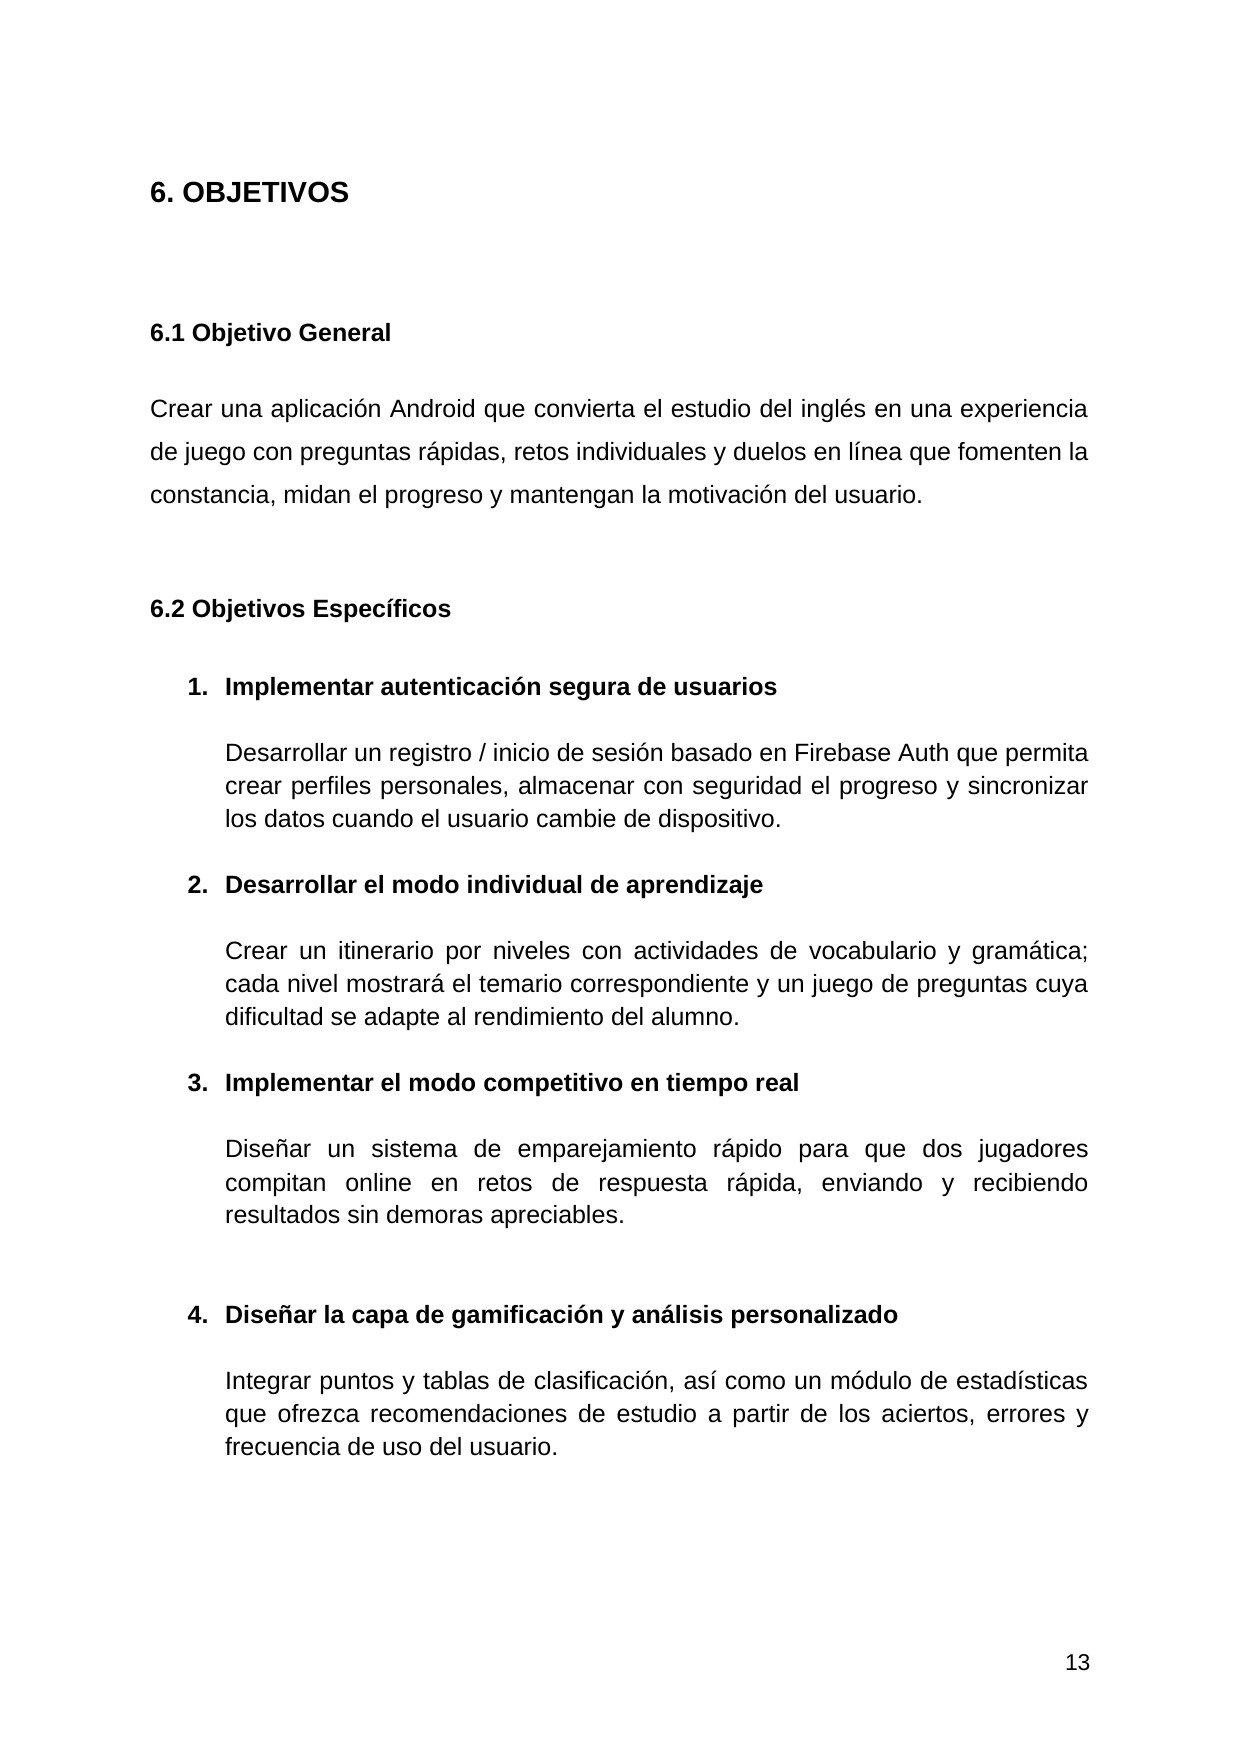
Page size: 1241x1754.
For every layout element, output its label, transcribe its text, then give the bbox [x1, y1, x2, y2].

list Desarrollar el modo individual de aprendizaje [187, 870, 1090, 899]
text Crear una aplicación Android que convierta el estudio del inglés en una experiencia de juego con preguntas rápidas, retos individuales y duelos en línea que fomenten la constancia, midan el progreso y mantengan la motivación del usuario. [150, 394, 1090, 509]
list Diseñar la capa de gamificación y análisis personalizado [187, 1299, 1090, 1328]
list Implementar autenticación segura de usuarios [187, 672, 1090, 701]
subtitle 6. OBJETIVOS [150, 175, 1090, 208]
text Crear un itinerario por niveles con actividades de vocabulario y gramática; cada nivel mostrará el temario correspondiente y un juego de preguntas cuya dificultad se adapte al rendimiento del alumno. [225, 936, 1090, 1031]
text Desarrollar un registro / inicio de sesión basado en Firebase Auth que permita crear perfiles personales, almacenar con seguridad el progreso y sincronizar los datos cuando el usuario cambie de dispositivo. [225, 738, 1090, 833]
text Diseñar un sistema de emparejamiento rápido para que dos jugadores compitan online en retos de respuesta rápida, enviando y recibiendo resultados sin demoras apreciables. [225, 1134, 1090, 1229]
subtitle 6.2 Objetivos Específicos [150, 594, 1090, 622]
list Implementar el modo competitivo en tiempo real [187, 1068, 1090, 1097]
text Integrar puntos y tablas de clasificación, así como un módulo de estadísticas que ofrezca recomendaciones de estudio a partir de los aciertos, errores y frecuencia de uso del usuario. [225, 1366, 1090, 1460]
subtitle 6.1 Objetivo General [150, 318, 1090, 347]
